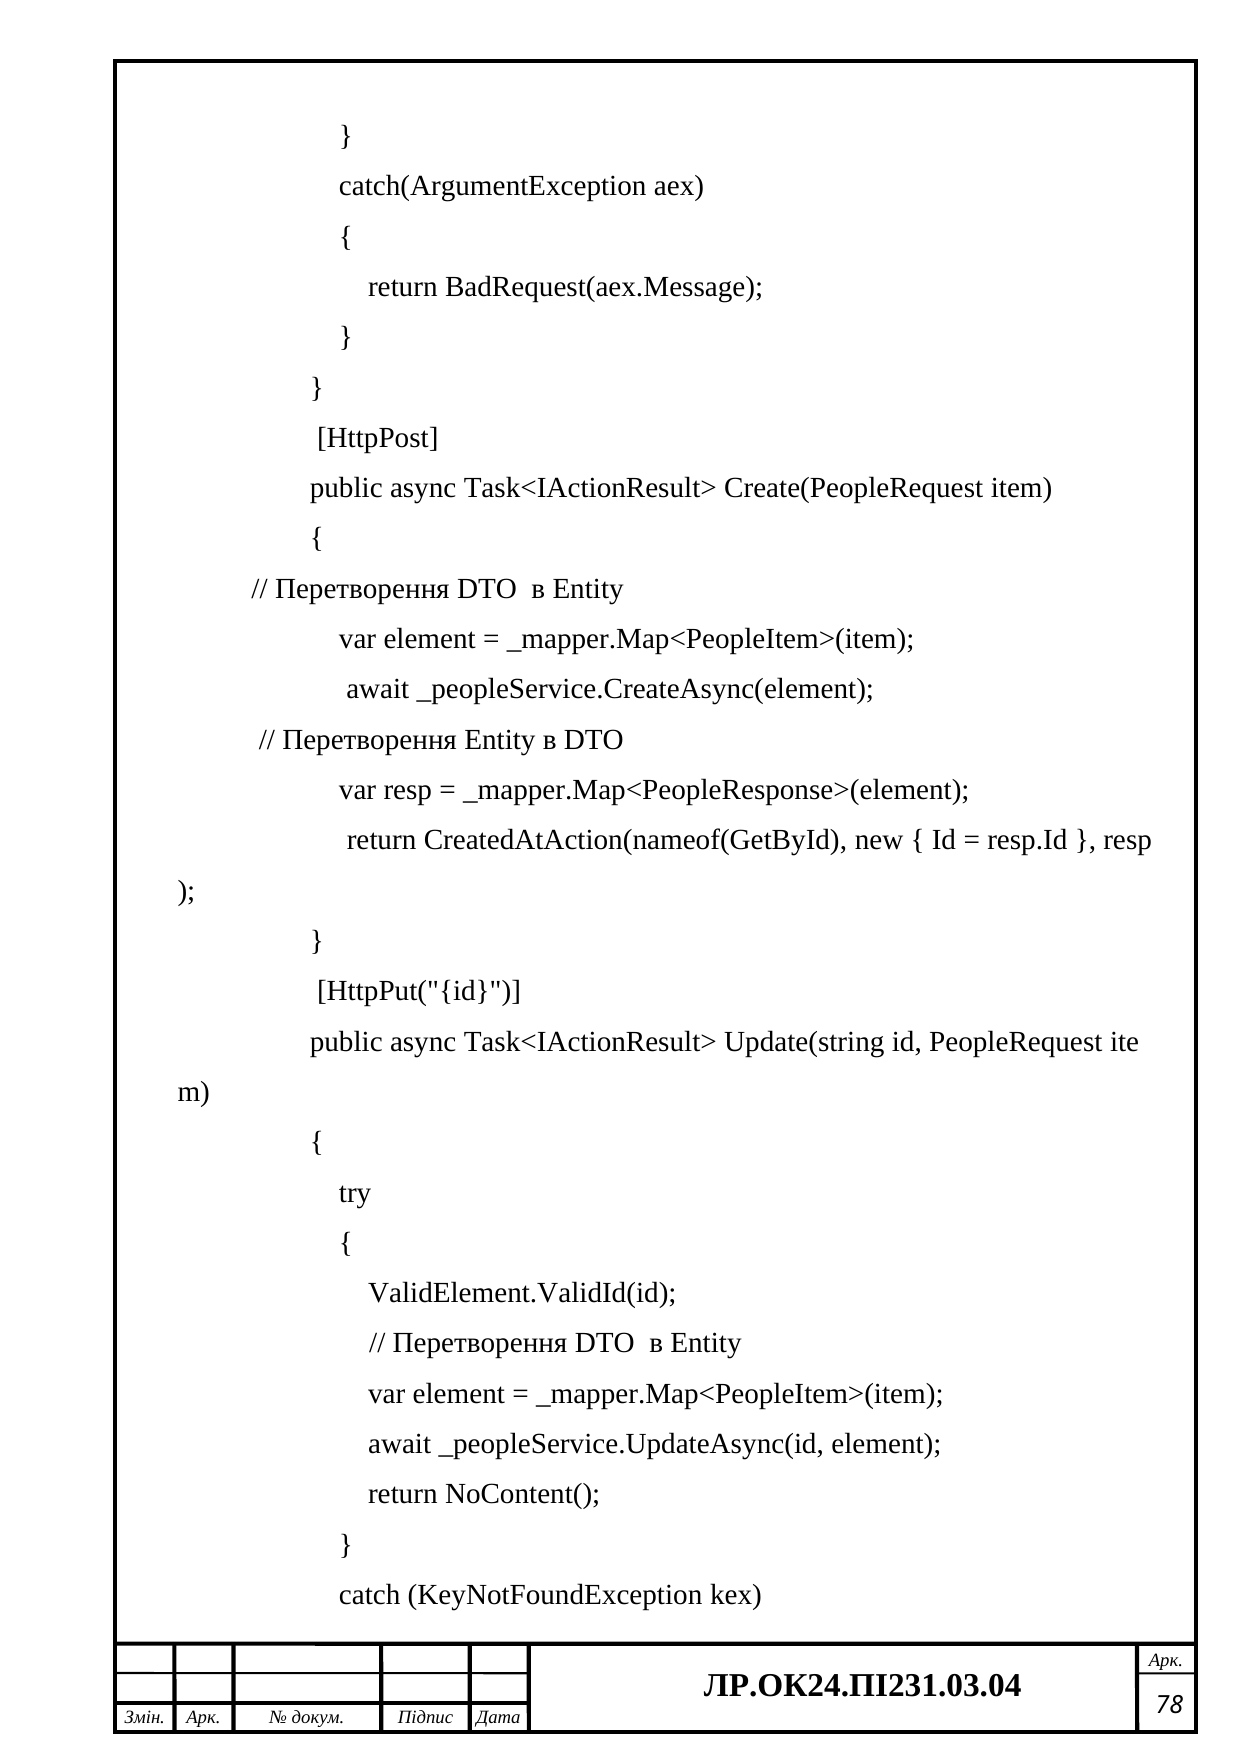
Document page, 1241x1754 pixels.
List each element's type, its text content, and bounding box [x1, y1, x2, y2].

text catch(ArgumentException aex) [177, 168, 1152, 202]
text // Перетворення Entity в DTO [177, 722, 1152, 755]
text } [177, 118, 1152, 152]
text return CreatedAtAction(nameof(GetById), new { Id = resp.Id }, resp); [177, 822, 1152, 906]
text { [177, 521, 1152, 554]
text } [177, 370, 1152, 403]
text catch (KeyNotFoundException kex) [177, 1577, 1152, 1611]
text // Перетворення DTO в Entity [295, 1326, 1152, 1359]
text try [177, 1175, 1152, 1208]
text } [177, 319, 1152, 353]
text ValidElement.ValidId(id); [177, 1275, 1152, 1309]
text // Перетворення DTO в Entity [177, 571, 1152, 604]
text { [177, 1124, 1152, 1158]
text return BadRequest(aex.Message); [177, 269, 1152, 303]
text } [177, 923, 1152, 957]
text } [177, 1527, 1152, 1560]
text public async Task<IActionResult> Create(PeopleRequest item) [177, 470, 1152, 504]
text public async Task<IActionResult> Update(string id, PeopleRequest item) [177, 1024, 1152, 1108]
text [HttpPut("{id}")] [177, 973, 1152, 1007]
text [HttpPost] [177, 420, 1152, 453]
text var resp = _mapper.Map<PeopleResponse>(element); [177, 772, 1152, 806]
text { [177, 219, 1152, 252]
text return NoContent(); [177, 1477, 1152, 1510]
text var element = _mapper.Map<PeopleItem>(item); [177, 1376, 1152, 1409]
text { [177, 1225, 1152, 1258]
text await _peopleService.CreateAsync(element); [177, 672, 1152, 705]
text await _peopleService.UpdateAsync(id, element); [177, 1426, 1152, 1460]
text var element = _mapper.Map<PeopleItem>(item); [177, 621, 1152, 655]
